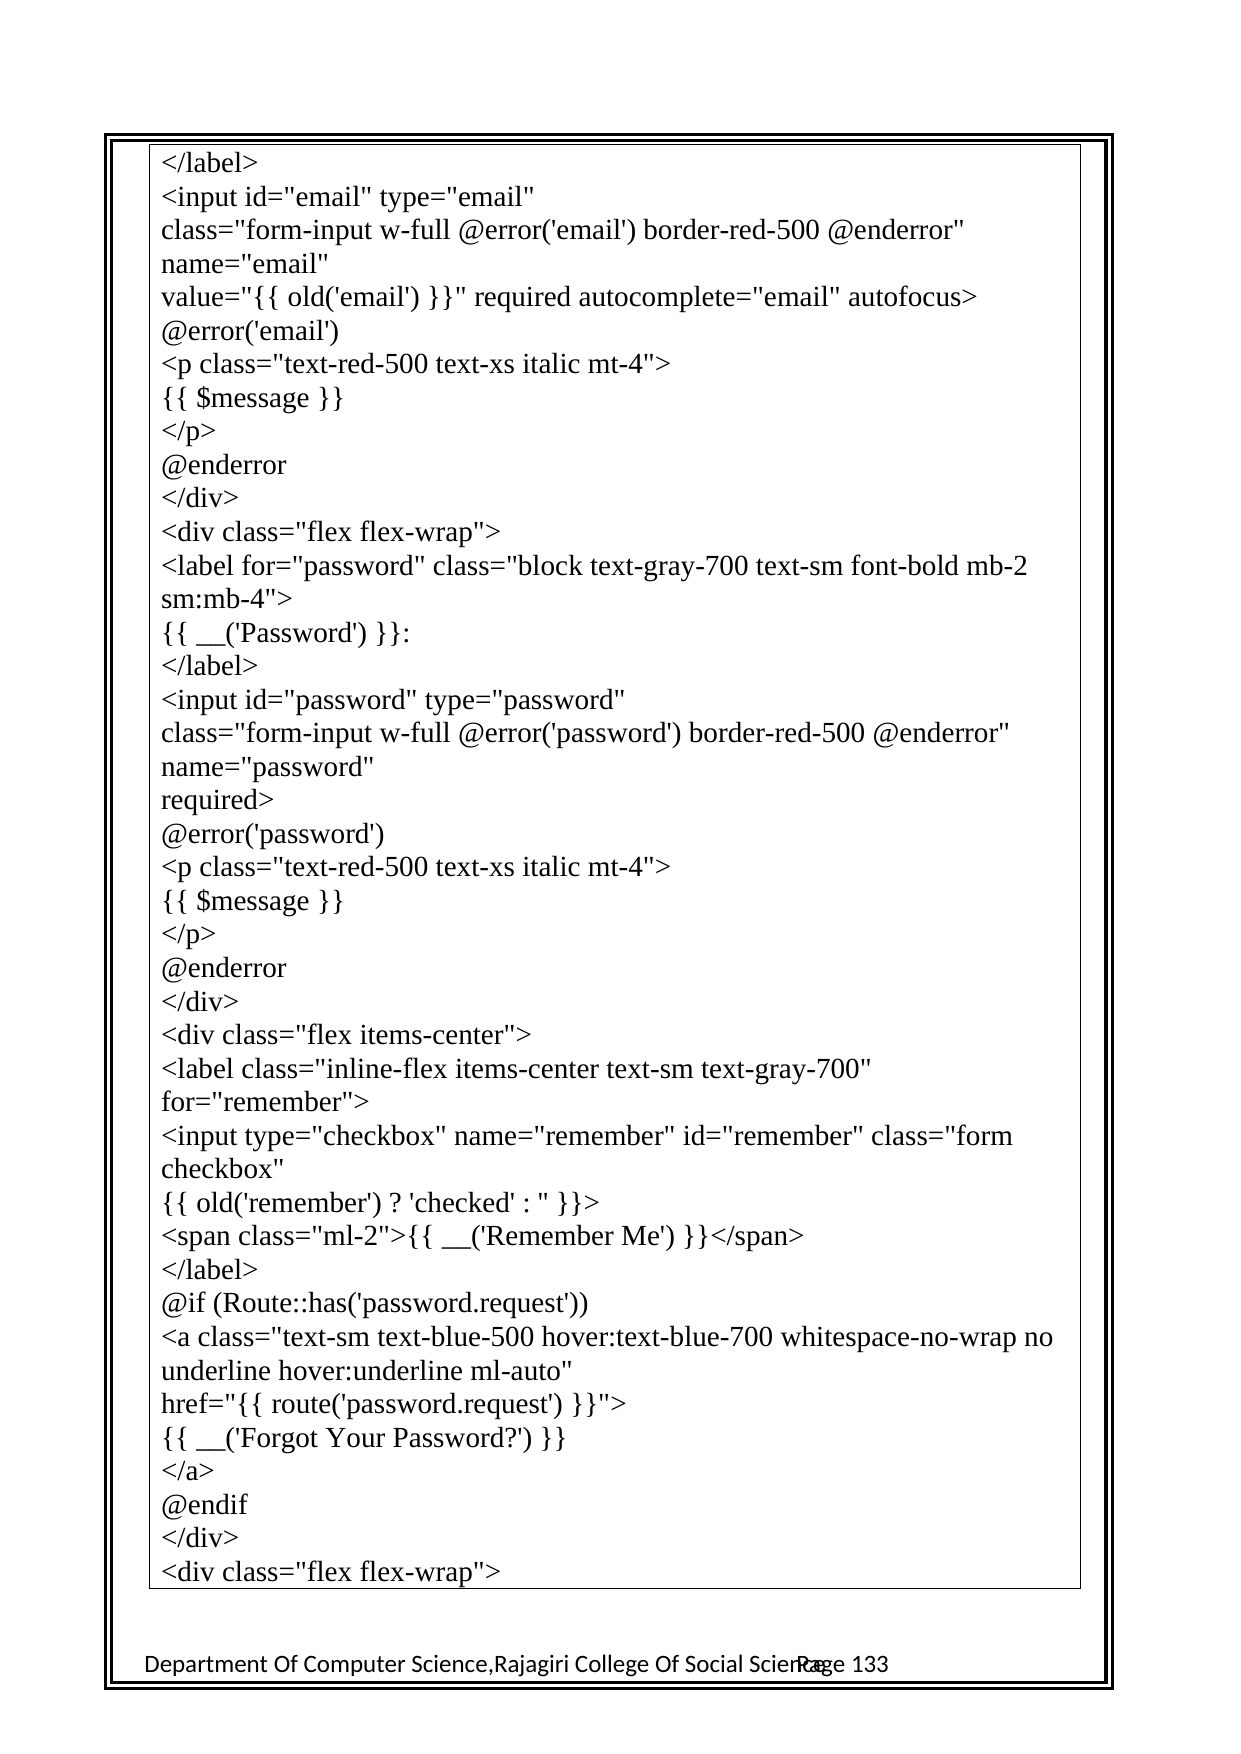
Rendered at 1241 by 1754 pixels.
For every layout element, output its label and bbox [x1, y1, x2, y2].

table_header [150, 145, 1080, 1587]
